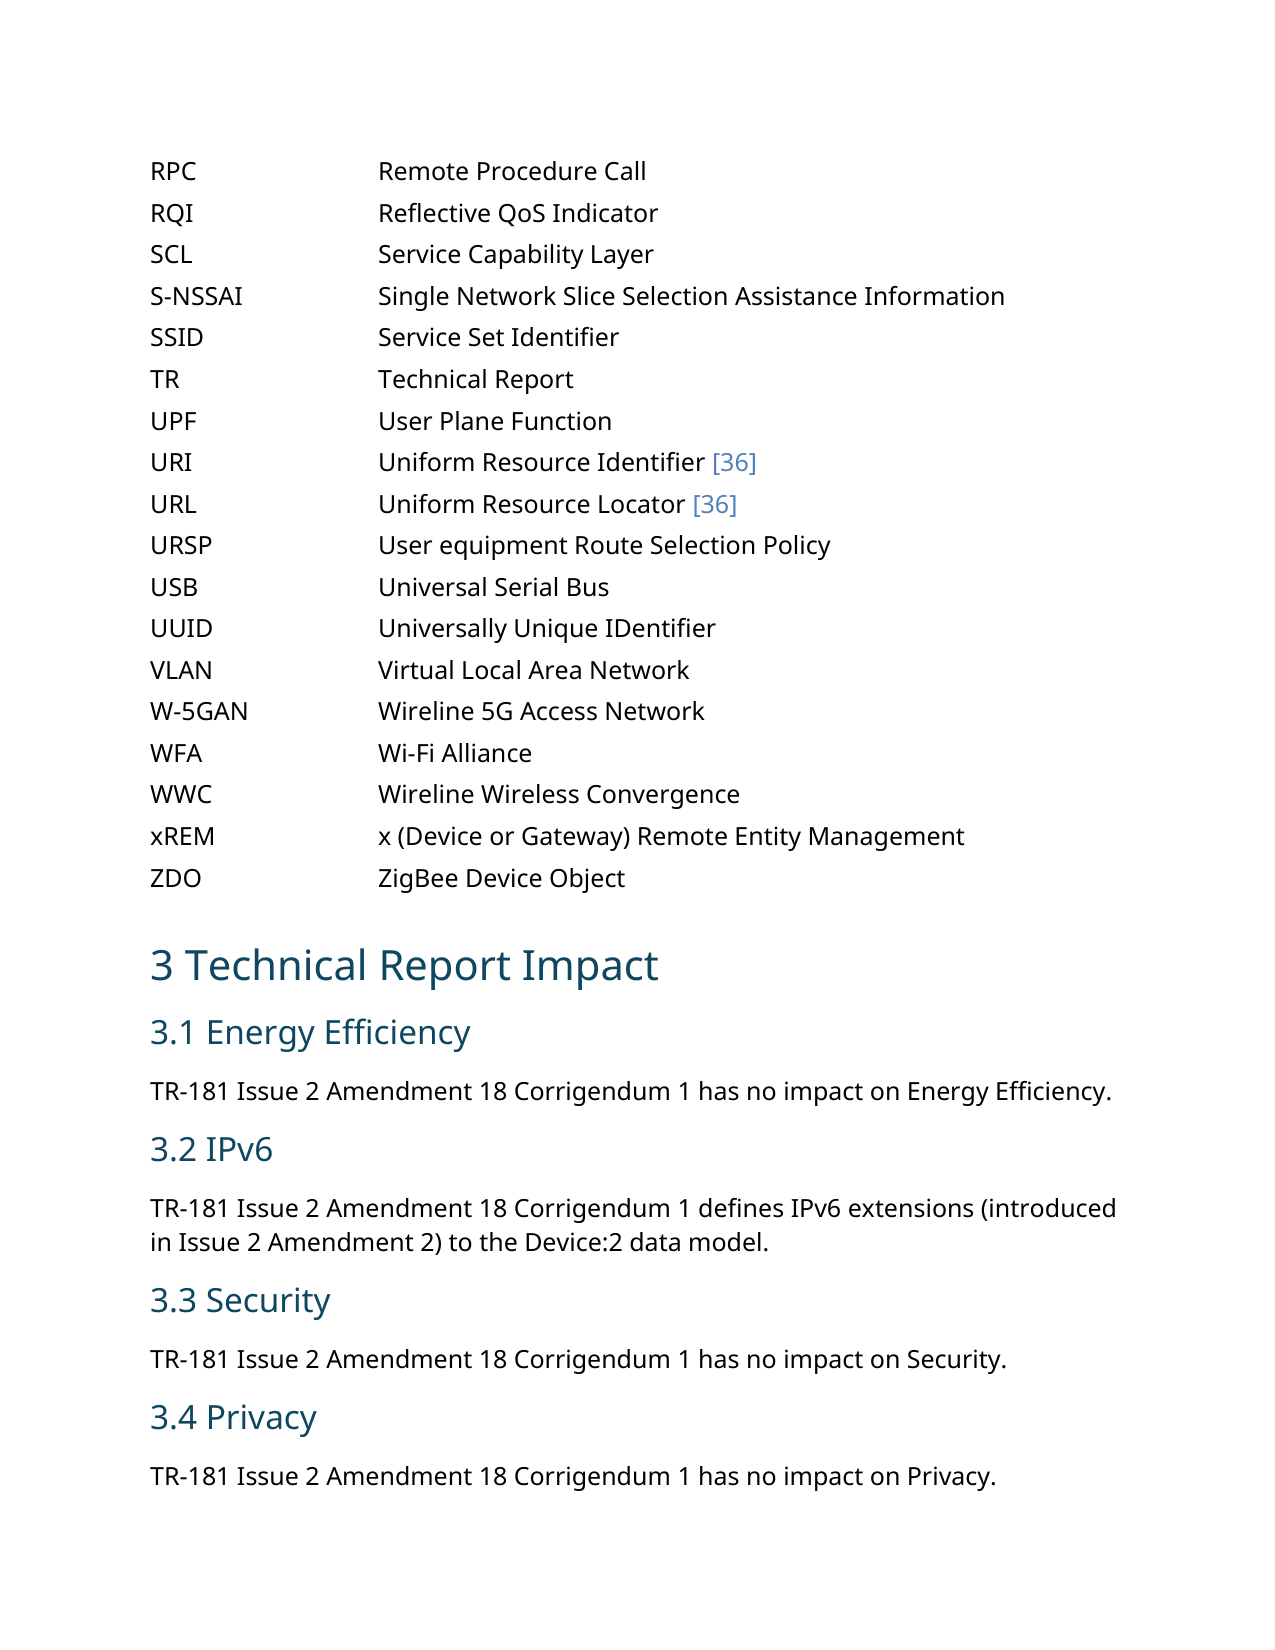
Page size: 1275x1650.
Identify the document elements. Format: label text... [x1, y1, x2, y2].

table_cell Technical Report [367, 358, 1114, 399]
table_cell ZigBee Device Object [367, 857, 1114, 898]
table_cell ZDO [139, 857, 367, 898]
text TR-181 Issue 2 Amendment 18 Corrigendum 1 has no impact on Security. [150, 1341, 1125, 1375]
table_cell User Plane Function [367, 399, 1114, 441]
table_cell Single Network Slice Selection Assistance Information [367, 275, 1114, 316]
table_cell URL [139, 483, 367, 524]
table_cell S-NSSAI [139, 275, 367, 316]
subtitle 3.2 IPv6 [150, 1126, 1125, 1171]
table_cell W-5GAN [139, 690, 367, 732]
subtitle 3 Technical Report Impact [150, 936, 1125, 992]
table_cell USB [139, 566, 367, 607]
table_cell Wireline 5G Access Network [367, 690, 1114, 732]
text TR-181 Issue 2 Amendment 18 Corrigendum 1 has no impact on Privacy. [150, 1458, 1125, 1492]
table_cell Service Set Identifier [367, 316, 1114, 358]
table_cell User equipment Route Selection Policy [367, 524, 1114, 566]
table_cell Reflective QoS Indicator [367, 192, 1114, 233]
text TR-181 Issue 2 Amendment 18 Corrigendum 1 has no impact on Energy Efficiency. [150, 1073, 1125, 1107]
table_cell RPC [139, 150, 367, 192]
subtitle 3.3 Security [150, 1277, 1125, 1322]
table_cell Universal Serial Bus [367, 566, 1114, 607]
table_cell Uniform Resource Locator [36] [367, 483, 1114, 524]
subtitle 3.1 Energy Efficiency [150, 1009, 1125, 1054]
table_cell Wireline Wireless Convergence [367, 774, 1114, 815]
table_cell Service Capability Layer [367, 233, 1114, 275]
table_cell VLAN [139, 649, 367, 690]
table_cell Universally Unique IDentifier [367, 607, 1114, 649]
table_cell RQI [139, 192, 367, 233]
subtitle 3.4 Privacy [150, 1394, 1125, 1439]
table_cell Virtual Local Area Network [367, 649, 1114, 690]
table_cell URSP [139, 524, 367, 566]
table_cell TR [139, 358, 367, 399]
text TR-181 Issue 2 Amendment 18 Corrigendum 1 defines IPv6 extensions (introduced in Issue 2 Amendment 2) to the Device:2 data model. [150, 1190, 1125, 1258]
table_cell WFA [139, 732, 367, 773]
table_cell UPF [139, 399, 367, 441]
table_cell WWC [139, 774, 367, 815]
table_cell Remote Procedure Call [367, 150, 1114, 192]
table_cell x (Device or Gateway) Remote Entity Management [367, 815, 1114, 857]
table_cell Wi-Fi Alliance [367, 732, 1114, 773]
table_cell SCL [139, 233, 367, 275]
table_cell UUID [139, 607, 367, 649]
table_cell SSID [139, 316, 367, 358]
table_cell xREM [139, 815, 367, 857]
table_cell Uniform Resource Identifier [36] [367, 441, 1114, 482]
table_cell URI [139, 441, 367, 482]
